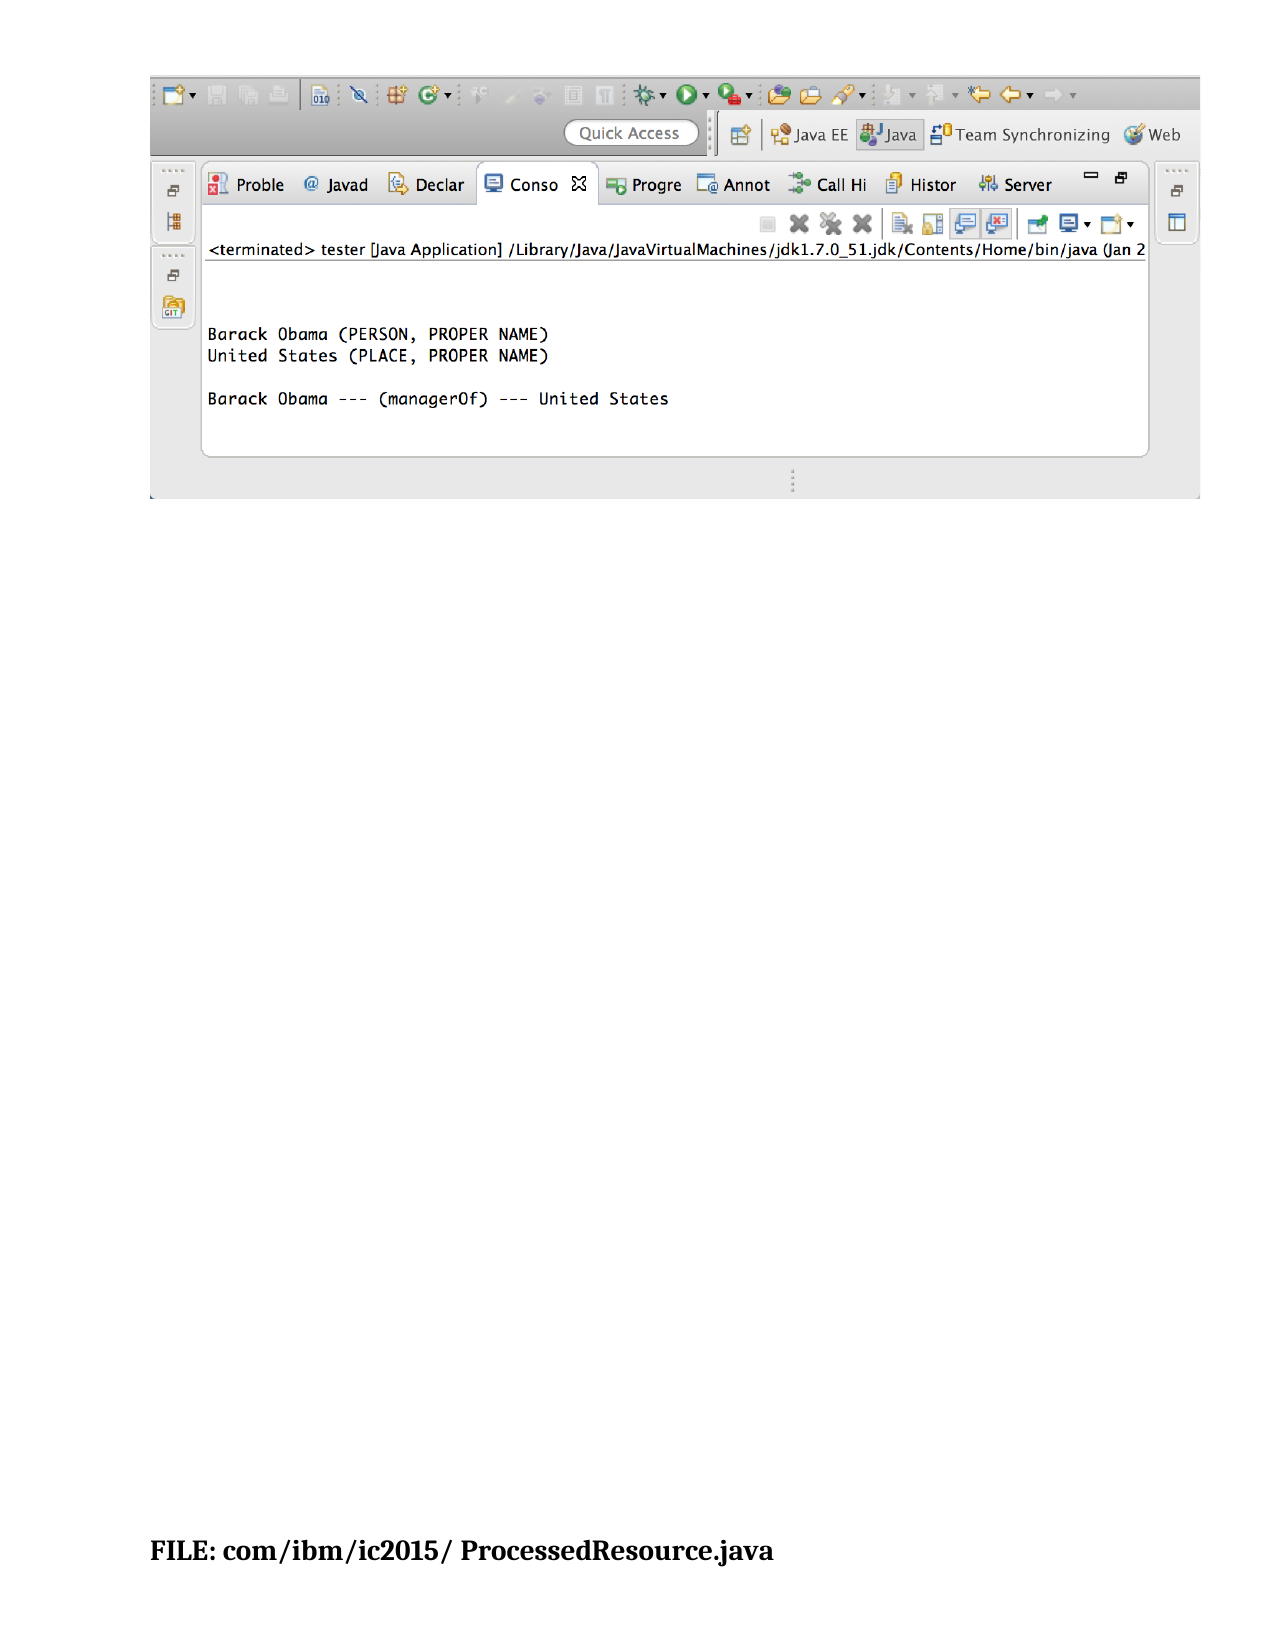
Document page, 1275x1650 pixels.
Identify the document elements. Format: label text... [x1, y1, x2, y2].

picture [150, 75, 1200, 499]
text FILE: com/ibm/ic2015/ ProcessedResource.java [150, 1534, 1200, 1568]
